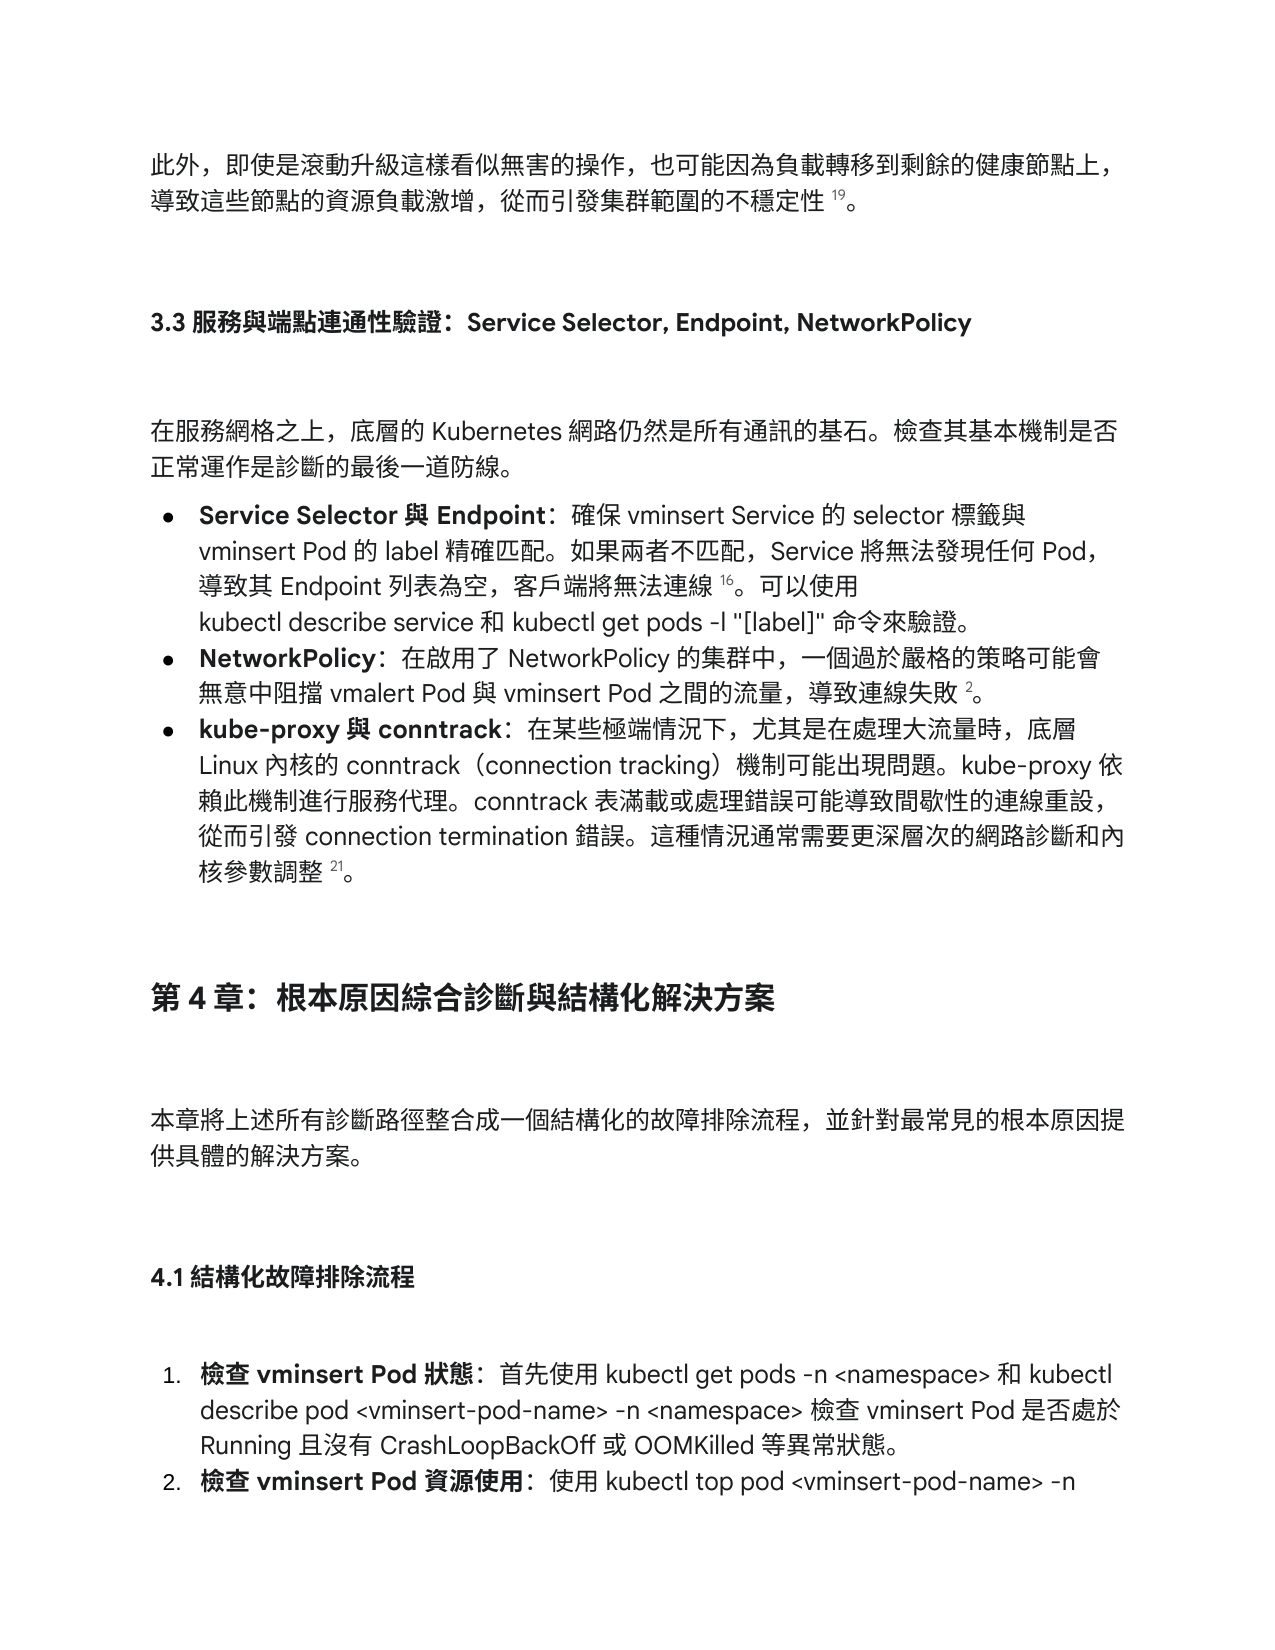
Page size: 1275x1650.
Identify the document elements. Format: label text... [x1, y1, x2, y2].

text 在服務網格之上，底層的 Kubernetes 網路仍然是所有通訊的基石。檢查其基本機制是否正常運作是診斷的最後一道防線。 [150, 416, 1125, 483]
text 本章將上述所有診斷路徑整合成一個結構化的故障排除流程，並針對最常見的根本原因提供具體的解決方案。 [150, 1106, 1125, 1173]
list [162, 1466, 1125, 1498]
list 檢查 vminsert Pod 狀態：首先使用 kubectl get pods -n <namespace> 和 kubectl describe pod <vminsert-pod-name> -n <namespace> 檢查 vminsert Pod 是否處於 Running 且沒有 CrashLoopBackOff 或 OOMKilled 等異常狀態。 [162, 1359, 1125, 1462]
list NetworkPolicy：在啟用了 NetworkPolicy 的集群中，一個過於嚴格的策略可能會無意中阻擋 vmalert Pod 與 vminsert Pod 之間的流量，導致連線失敗 2。 [161, 643, 1125, 710]
subtitle 4.1 結構化故障排除流程 [150, 1263, 1125, 1294]
list Service Selector 與 Endpoint：確保 vminsert Service 的 selector 標籤與 vminsert Pod 的 label 精確匹配。如果兩者不匹配，Service 將無法發現任何 Pod，導致其 Endpoint 列表為空，客戶端將無法連線 16。可以使用 kubectl describe service 和 kubectl get pods -l "[label]" 命令來驗證。 [161, 500, 1125, 639]
subtitle 3.3 服務與端點連通性驗證：Service Selector, Endpoint, NetworkPolicy [150, 307, 1125, 338]
text 此外，即使是滾動升級這樣看似無害的操作，也可能因為負載轉移到剩餘的健康節點上，導致這些節點的資源負載激增，從而引發集群範圍的不穩定性 19。 [150, 150, 1125, 217]
subtitle 第4章：根本原因綜合診斷與結構化解決方案 [150, 979, 1125, 1018]
list kube-proxy 與 conntrack：在某些極端情況下，尤其是在處理大流量時，底層 Linux 內核的 conntrack（connection tracking）機制可能出現問題。kube-proxy 依賴此機制進行服務代理。conntrack 表滿載或處理錯誤可能導致間歇性的連線重設，從而引發 connection termination 錯誤。這種情況通常需要更深層次的網路診斷和內核參數調整 21。 [161, 714, 1125, 889]
